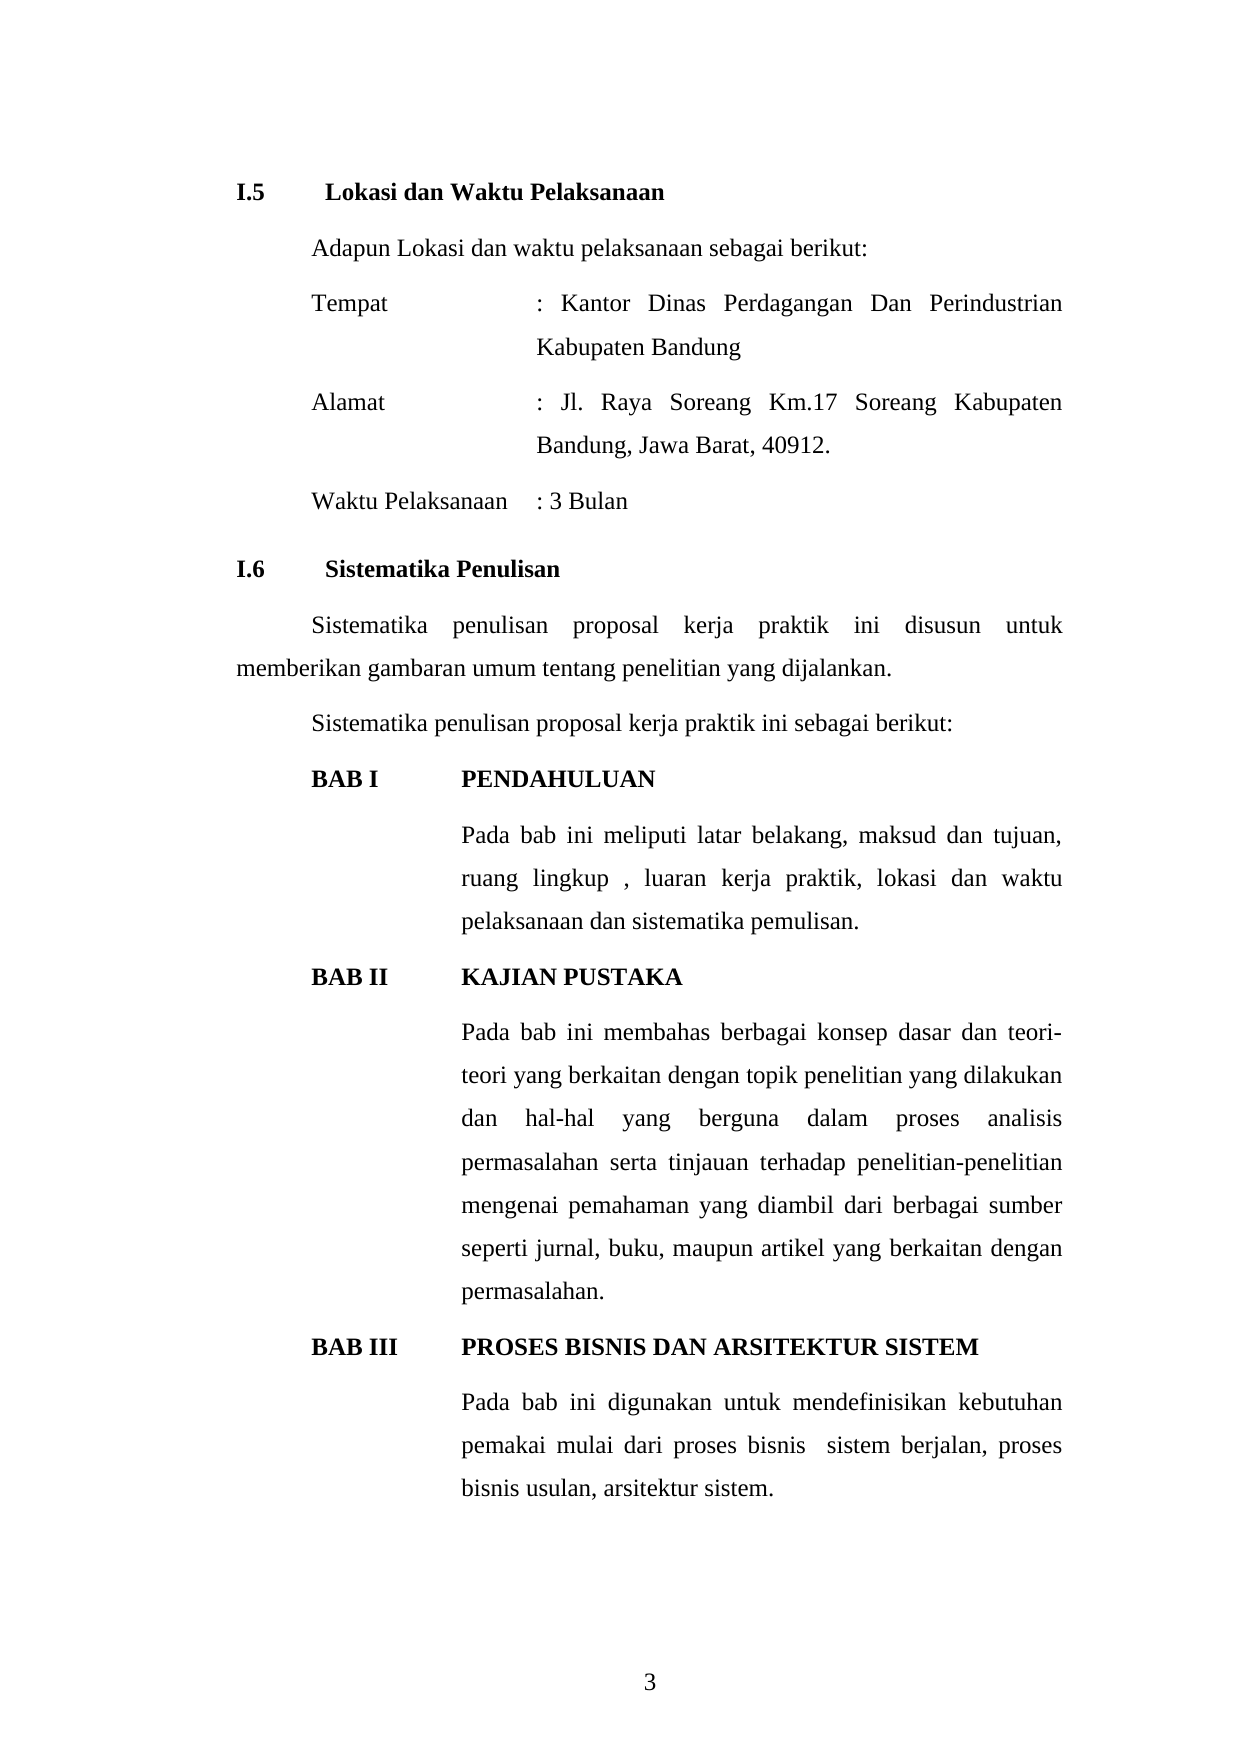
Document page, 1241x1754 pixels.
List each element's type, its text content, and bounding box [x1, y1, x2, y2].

text BAB I PENDAHULUAN [236, 764, 1063, 793]
text BAB III PROSES BISNIS DAN ARSITEKTUR SISTEM [236, 1332, 1063, 1360]
text Pada bab ini membahas berbagai konsep dasar dan teori-teori yang berkaitan dengan topik penelitian yang dilakukan dan hal-hal yang berguna dalam proses analisis permasalahan serta tinjauan terhadap penelitian-penelitian mengenai pemahaman yang diambil dari berbagai sumber seperti jurnal, buku, maupun artikel yang berkaitan dengan permasalahan. [461, 1017, 1063, 1305]
subtitle Sistematika Penulisan [236, 554, 1063, 583]
text Sistematika penulisan proposal kerja praktik ini disusun untuk memberikan gambaran umum tentang penelitian yang dijalankan. [236, 610, 1063, 682]
text Waktu Pelaksanaan : 3 Bulan [311, 486, 1063, 515]
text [461, 1387, 1063, 1502]
text BAB II KAJIAN PUSTAKA [236, 962, 1063, 990]
text Sistematika penulisan proposal kerja praktik ini sebagai berikut: [236, 708, 1063, 737]
text Pada bab ini meliputi latar belakang, maksud dan tujuan, ruang lingkup , luaran kerja praktik, lokasi dan waktu pelaksanaan dan sistematika pemulisan. [461, 820, 1063, 935]
text Adapun Lokasi dan waktu pelaksanaan sebagai berikut: [236, 233, 1063, 262]
text Tempat : Kantor Dinas Perdagangan Dan Perindustrian Kabupaten Bandung [311, 288, 1063, 360]
text Alamat : Jl. Raya Soreang Km.17 Soreang Kabupaten Bandung, Jawa Barat, 40912. [311, 387, 1063, 459]
subtitle Lokasi dan Waktu Pelaksanaan [236, 177, 1063, 206]
